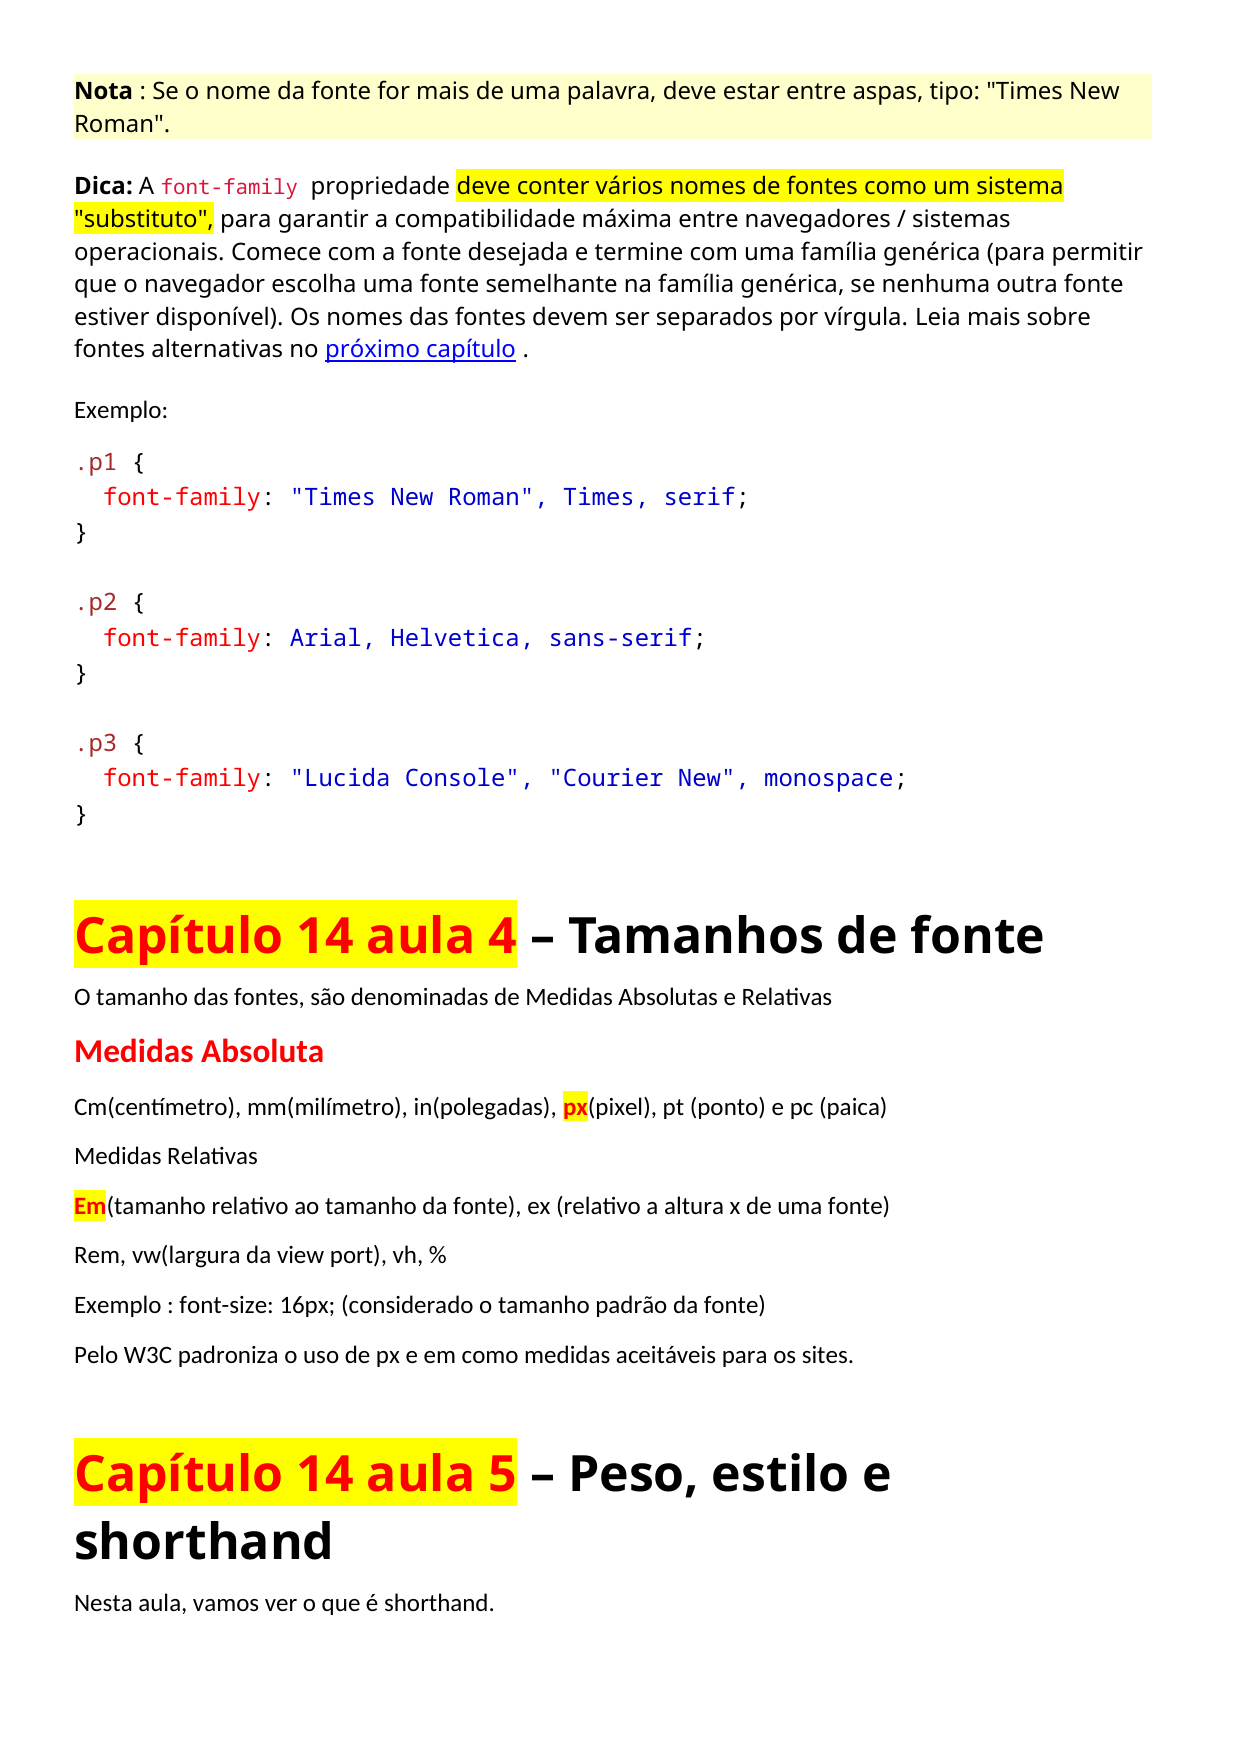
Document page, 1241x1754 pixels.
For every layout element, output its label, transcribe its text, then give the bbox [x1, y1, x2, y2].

text Cm(centímetro), mm(milímetro), in(polegadas), px(pixel), pt (ponto) e pc (paica) [74, 1091, 563, 1121]
text Exemplo : font-size: 16px; (considerado o tamanho padrão da fonte) [74, 1289, 1152, 1320]
text Em(tamanho relativo ao tamanho da fonte), ex (relativo a altura x de uma fonte) [106, 1190, 1152, 1221]
subtitle Capítulo 14 aula 5 – Peso, estilo e shorthand [74, 1438, 1152, 1574]
text Nesta aula, vamos ver o que é shorthand. [74, 1587, 1152, 1617]
text O tamanho das fontes, são denominadas de Medidas Absolutas e Relativas [74, 981, 1152, 1011]
text Medidas Absoluta [74, 1030, 1152, 1071]
text Exemplo: [74, 395, 1152, 425]
text Rem, vw(largura da view port), vh, % [74, 1240, 1152, 1270]
text Nota : Se o nome da fonte for mais de uma palavra, deve estar entre aspas, tipo: "Times New Roman". [74, 74, 1152, 139]
text Cm(centímetro), mm(milímetro), in(polegadas), px(pixel), pt (ponto) e pc (paica) [588, 1091, 1152, 1121]
subtitle Capítulo 14 aula 4 – Tamanhos de fonte [517, 900, 1152, 968]
text .p1 { font-family: "Times New Roman", Times, serif; } .p2 { font-family: Arial, Helvetica, sans-serif; } .p3 { font-family: "Lucida Console", "Courier New", monospace; } [74, 444, 1152, 829]
text Pelo W3C padroniza o uso de px e em como medidas aceitáveis para os sites. [74, 1339, 1152, 1369]
text Medidas Relativas [74, 1141, 1152, 1171]
text Dica: A font-family propriedade deve conter vários nomes de fontes como um sistema "substituto", para garantir a compatibilidade máxima entre navegadores / sistemas operacionais. Comece com a fonte desejada e termine com uma família genérica (para permitir que o navegador escolha uma fonte semelhante na família genérica, se nenhuma outra fonte estiver disponível). Os nomes das fontes devem ser separados por vírgula. Leia mais sobre fontes alternativas no próximo capítulo . [74, 169, 1152, 365]
